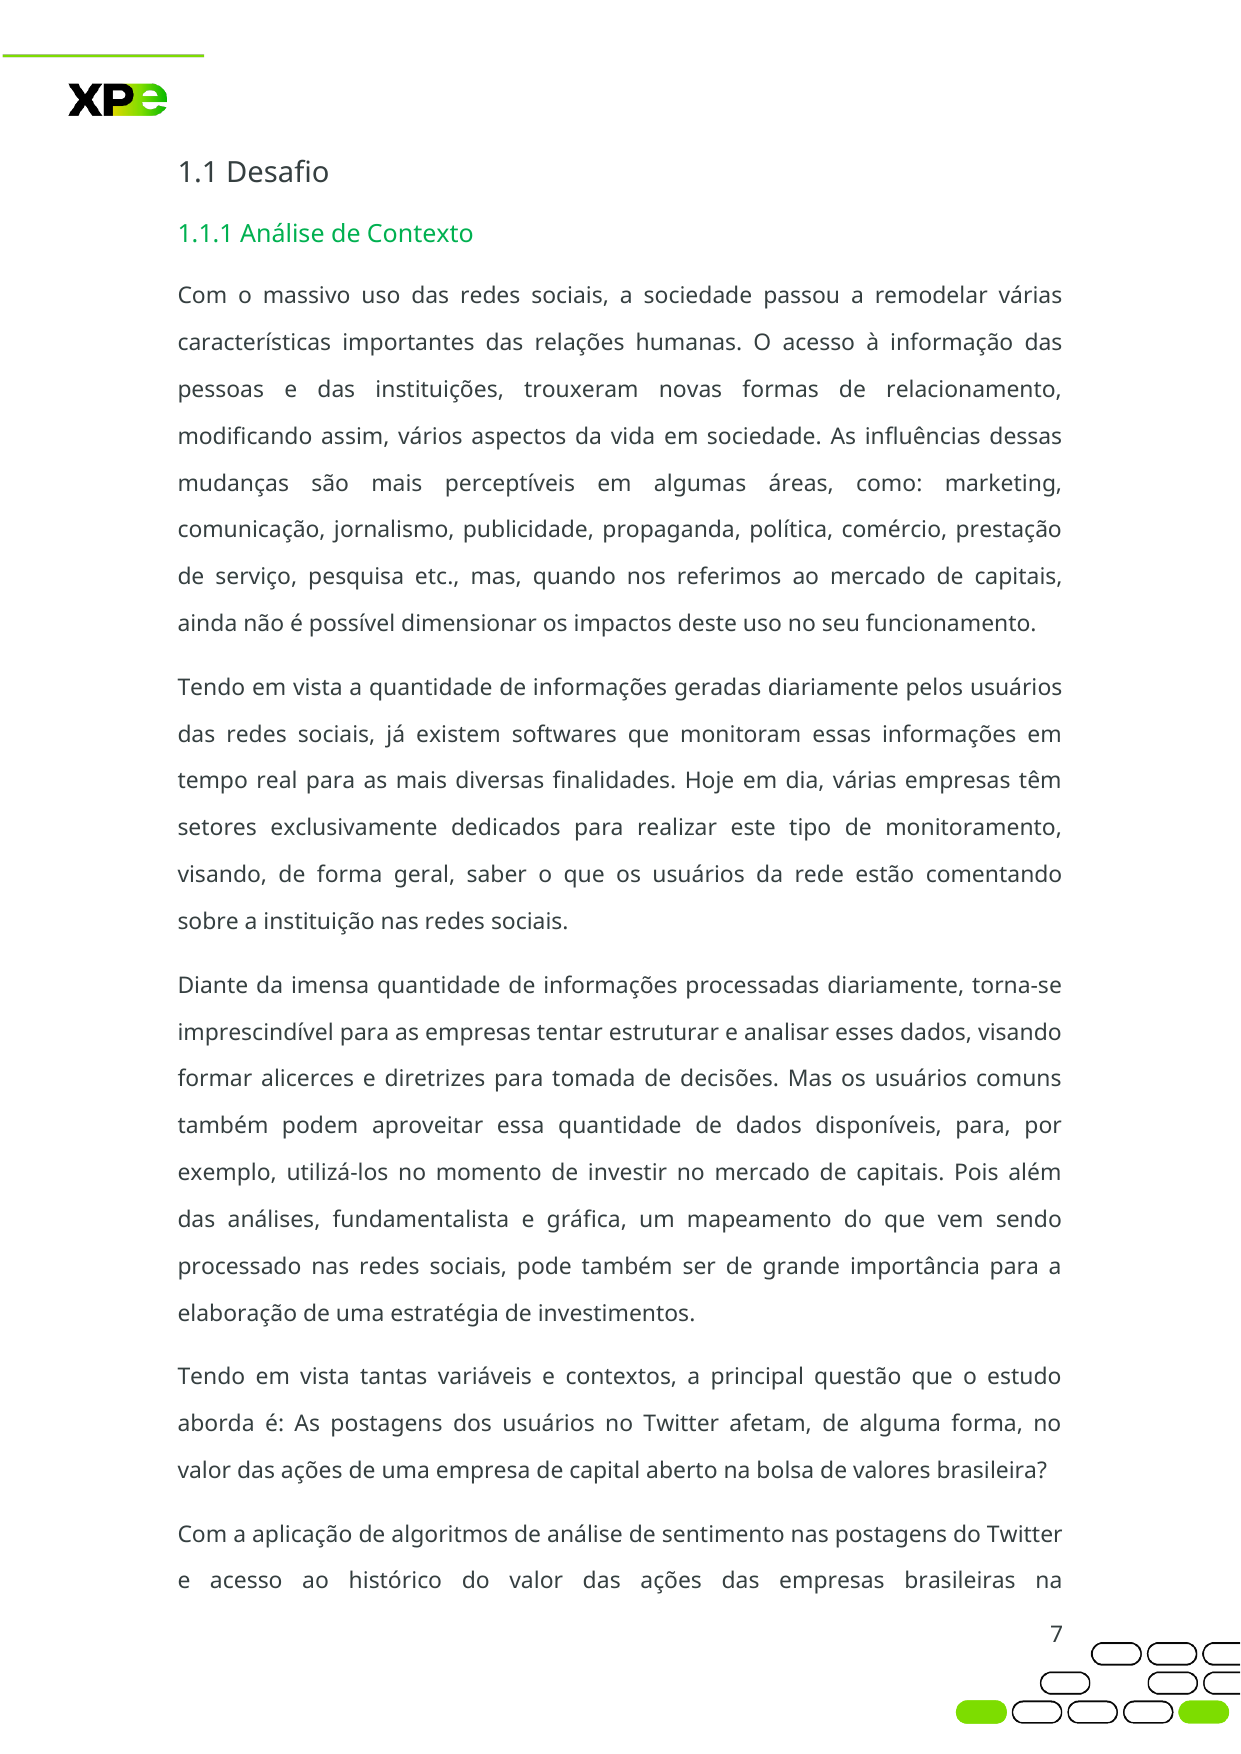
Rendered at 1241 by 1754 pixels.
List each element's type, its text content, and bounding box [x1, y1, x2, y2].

subtitle 1.1.1 Análise de Contexto [177, 215, 1063, 249]
text Tendo em vista tantas variáveis e contextos, a principal questão que o estudo aborda é: As postagens dos usuários no Twitter afetam, de alguma forma, no valor das ações de uma empresa de capital aberto na bolsa de valores brasileira? [177, 1360, 1063, 1485]
text Diante da imensa quantidade de informações processadas diariamente, torna-se imprescindível para as empresas tentar estruturar e analisar esses dados, visando formar alicerces e diretrizes para tomada de decisões. Mas os usuários comuns também podem aproveitar essa quantidade de dados disponíveis, para, por exemplo, utilizá-los no momento de investir no mercado de capitais. Pois além das análises, fundamentalista e gráfica, um mapeamento do que vem sendo processado nas redes sociais, pode também ser de grande importância para a elaboração de uma estratégia de investimentos. [177, 968, 1063, 1328]
picture [955, 1642, 1241, 1724]
text Tendo em vista a quantidade de informações geradas diariamente pelos usuários das redes sociais, já existem softwares que monitoram essas informações em tempo real para as mais diversas finalidades. Hoje em dia, várias empresas têm setores exclusivamente dedicados para realizar este tipo de monitoramento, visando, de forma geral, saber o que os usuários da rede estão comentando sobre a instituição nas redes sociais. [177, 671, 1063, 936]
picture [2, 51, 205, 148]
text Com o massivo uso das redes sociais, a sociedade passou a remodelar várias características importantes das relações humanas. O acesso à informação das pessoas e das instituições, trouxeram novas formas de relacionamento, modificando assim, vários aspectos da vida em sociedade. As influências dessas mudanças são mais perceptíveis em algumas áreas, como: marketing, comunicação, jornalismo, publicidade, propaganda, política, comércio, prestação de serviço, pesquisa etc., mas, quando nos referimos ao mercado de capitais, ainda não é possível dimensionar os impactos deste uso no seu funcionamento. [177, 279, 1063, 638]
subtitle 1.1 Desafio [177, 152, 1063, 191]
